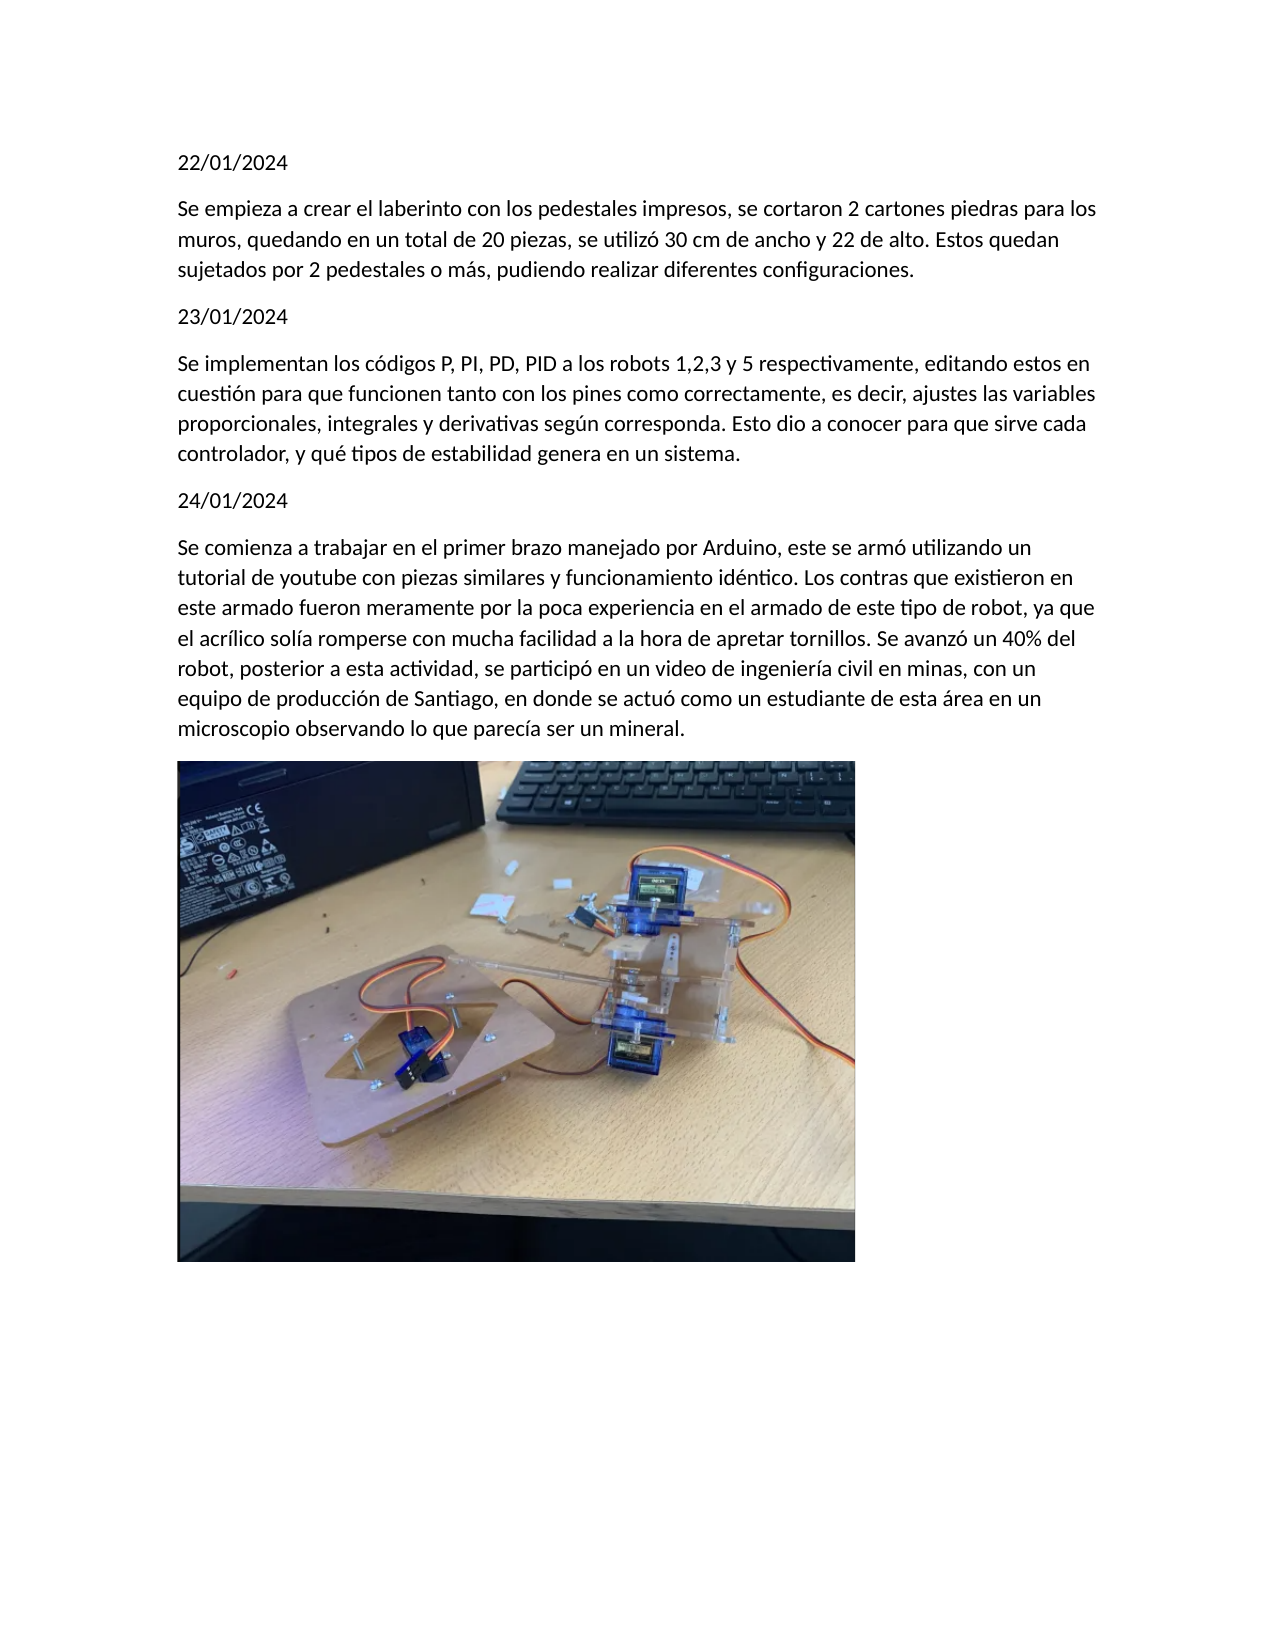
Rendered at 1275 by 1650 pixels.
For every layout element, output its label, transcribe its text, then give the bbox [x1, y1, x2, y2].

picture [177, 761, 856, 1262]
text 24/01/2024 [177, 486, 1098, 514]
text 22/01/2024 [177, 148, 1098, 176]
text Se comienza a trabajar en el primer brazo manejado por Arduino, este se armó utilizando un tutorial de youtube con piezas similares y funcionamiento idéntico. Los contras que existieron en este armado fueron meramente por la poca experiencia en el armado de este tipo de robot, ya que el acrílico solía romperse con mucha facilidad a la hora de apretar tornillos. Se avanzó un 40% del robot, posterior a esta actividad, se participó en un video de ingeniería civil en minas, con un equipo de producción de Santiago, en donde se actuó como un estudiante de esta área en un microscopio observando lo que parecía ser un mineral. [177, 533, 1098, 742]
text Se implementan los códigos P, PI, PD, PID a los robots 1,2,3 y 5 respectivamente, editando estos en cuestión para que funcionen tanto con los pines como correctamente, es decir, ajustes las variables proporcionales, integrales y derivativas según corresponda. Esto dio a conocer para que sirve cada controlador, y qué tipos de estabilidad genera en un sistema. [177, 349, 1098, 467]
text Se empieza a crear el laberinto con los pedestales impresos, se cortaron 2 cartones piedras para los muros, quedando en un total de 20 piezas, se utilizó 30 cm de ancho y 22 de alto. Estos quedan sujetados por 2 pedestales o más, pudiendo realizar diferentes configuraciones. [177, 194, 1098, 283]
text 23/01/2024 [177, 302, 1098, 330]
